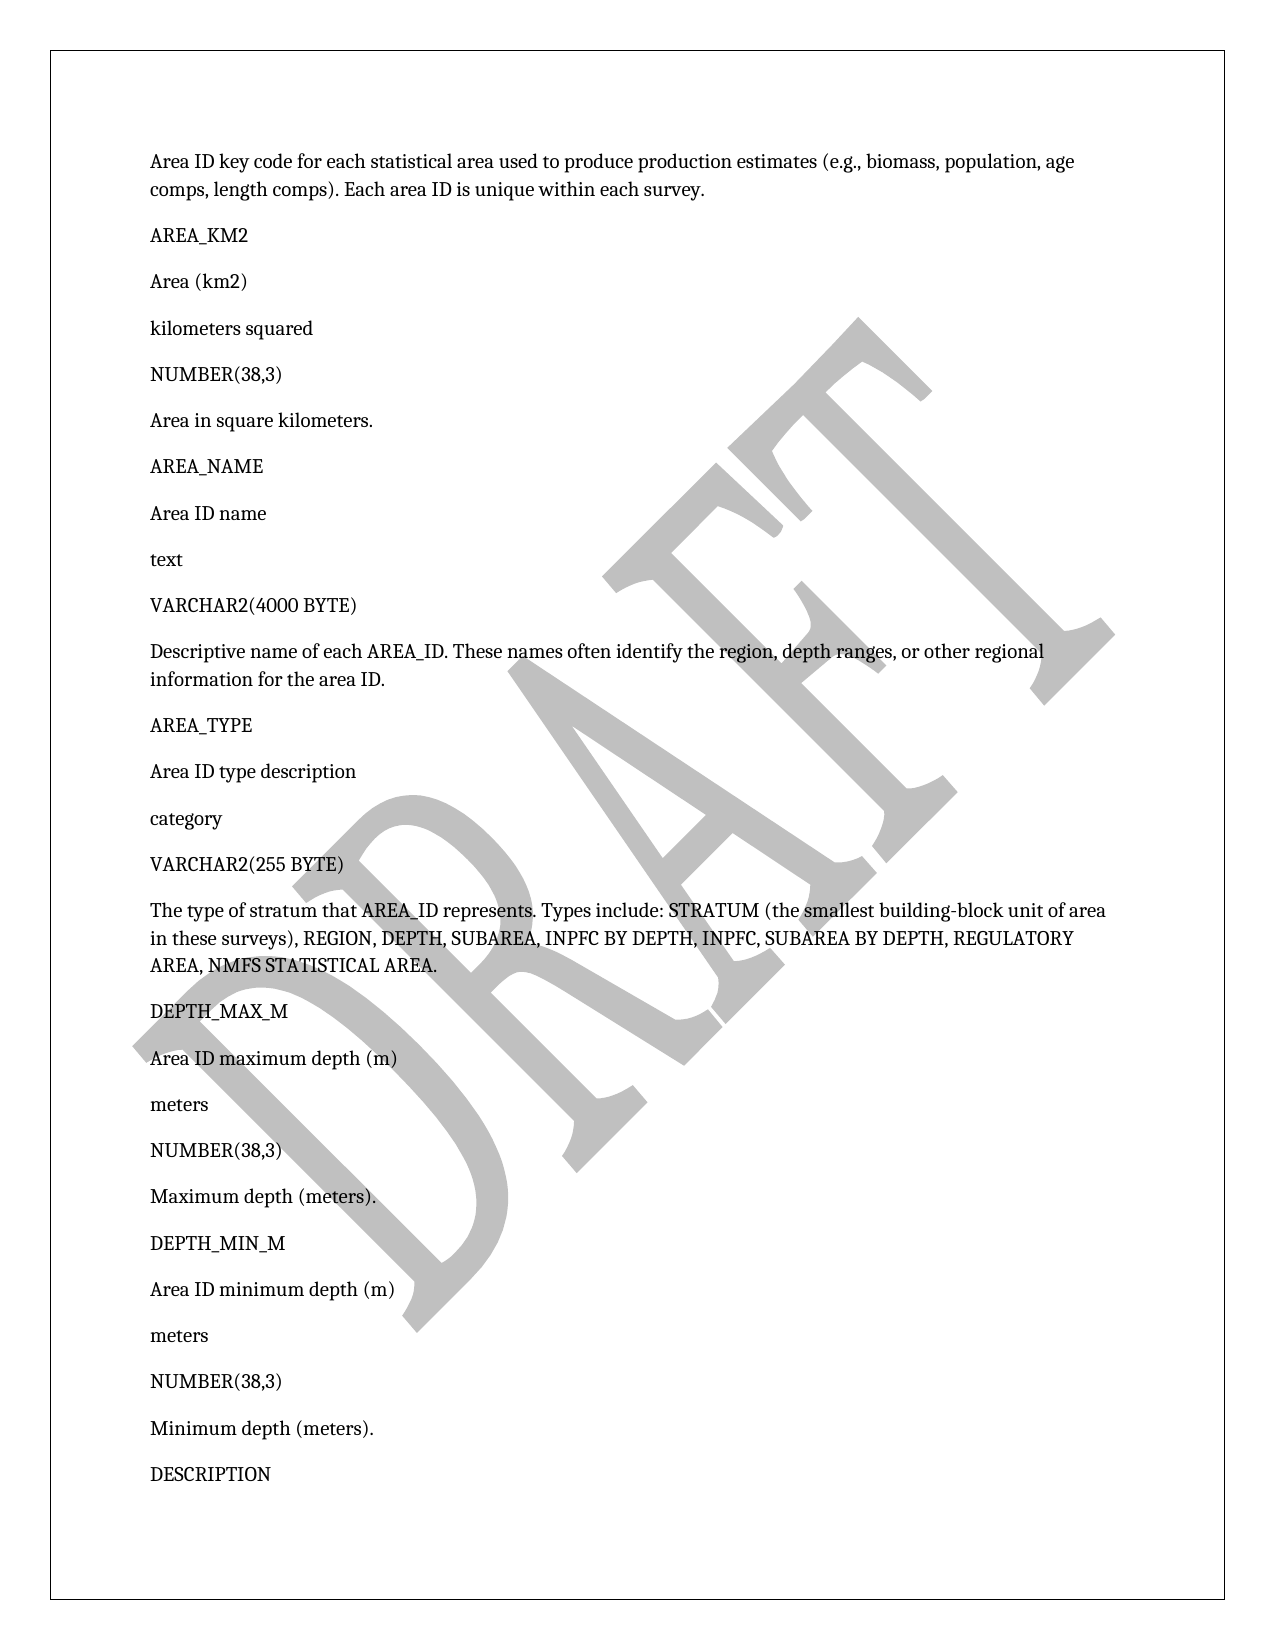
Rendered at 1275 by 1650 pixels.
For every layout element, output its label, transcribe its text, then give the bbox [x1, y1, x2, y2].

text Maximum depth (meters). [150, 1185, 1125, 1209]
text AREA_KM2 [150, 224, 1125, 248]
text meters [150, 1092, 1125, 1116]
text NUMBER(38,3) [150, 1370, 1125, 1394]
text AREA_TYPE [150, 714, 1125, 738]
text text [150, 547, 1125, 571]
text meters [150, 1324, 1125, 1348]
text kilometers squared [150, 316, 1125, 340]
text category [150, 806, 1125, 830]
text Descriptive name of each AREA_ID. These names often identify the region, depth ranges, or other regional information for the area ID. [150, 640, 1125, 691]
text NUMBER(38,3) [150, 362, 1125, 386]
text Area in square kilometers. [150, 409, 1125, 433]
text Area (km2) [150, 270, 1125, 294]
text Area ID minimum depth (m) [150, 1277, 1125, 1301]
text Area ID maximum depth (m) [150, 1046, 1125, 1070]
text Area ID name [150, 501, 1125, 525]
text Area ID type description [150, 760, 1125, 784]
text Area ID key code for each statistical area used to produce production estimates (e.g., biomass, population, age comps, length comps). Each area ID is unique within each survey. [150, 150, 1125, 201]
text VARCHAR2(255 BYTE) [150, 852, 1125, 876]
text The type of stratum that AREA_ID represents. Types include: STRATUM (the smallest building-block unit of area in these surveys), REGION, DEPTH, SUBAREA, INPFC BY DEPTH, INPFC, SUBAREA BY DEPTH, REGULATORY AREA, NMFS STATISTICAL AREA. [150, 899, 1125, 978]
text AREA_NAME [150, 455, 1125, 479]
text NUMBER(38,3) [150, 1139, 1125, 1163]
text VARCHAR2(4000 BYTE) [150, 594, 1125, 618]
text DEPTH_MAX_M [150, 1000, 1125, 1024]
text DESCRIPTION [150, 1462, 1125, 1486]
text DEPTH_MIN_M [150, 1231, 1125, 1255]
text Minimum depth (meters). [150, 1416, 1125, 1440]
